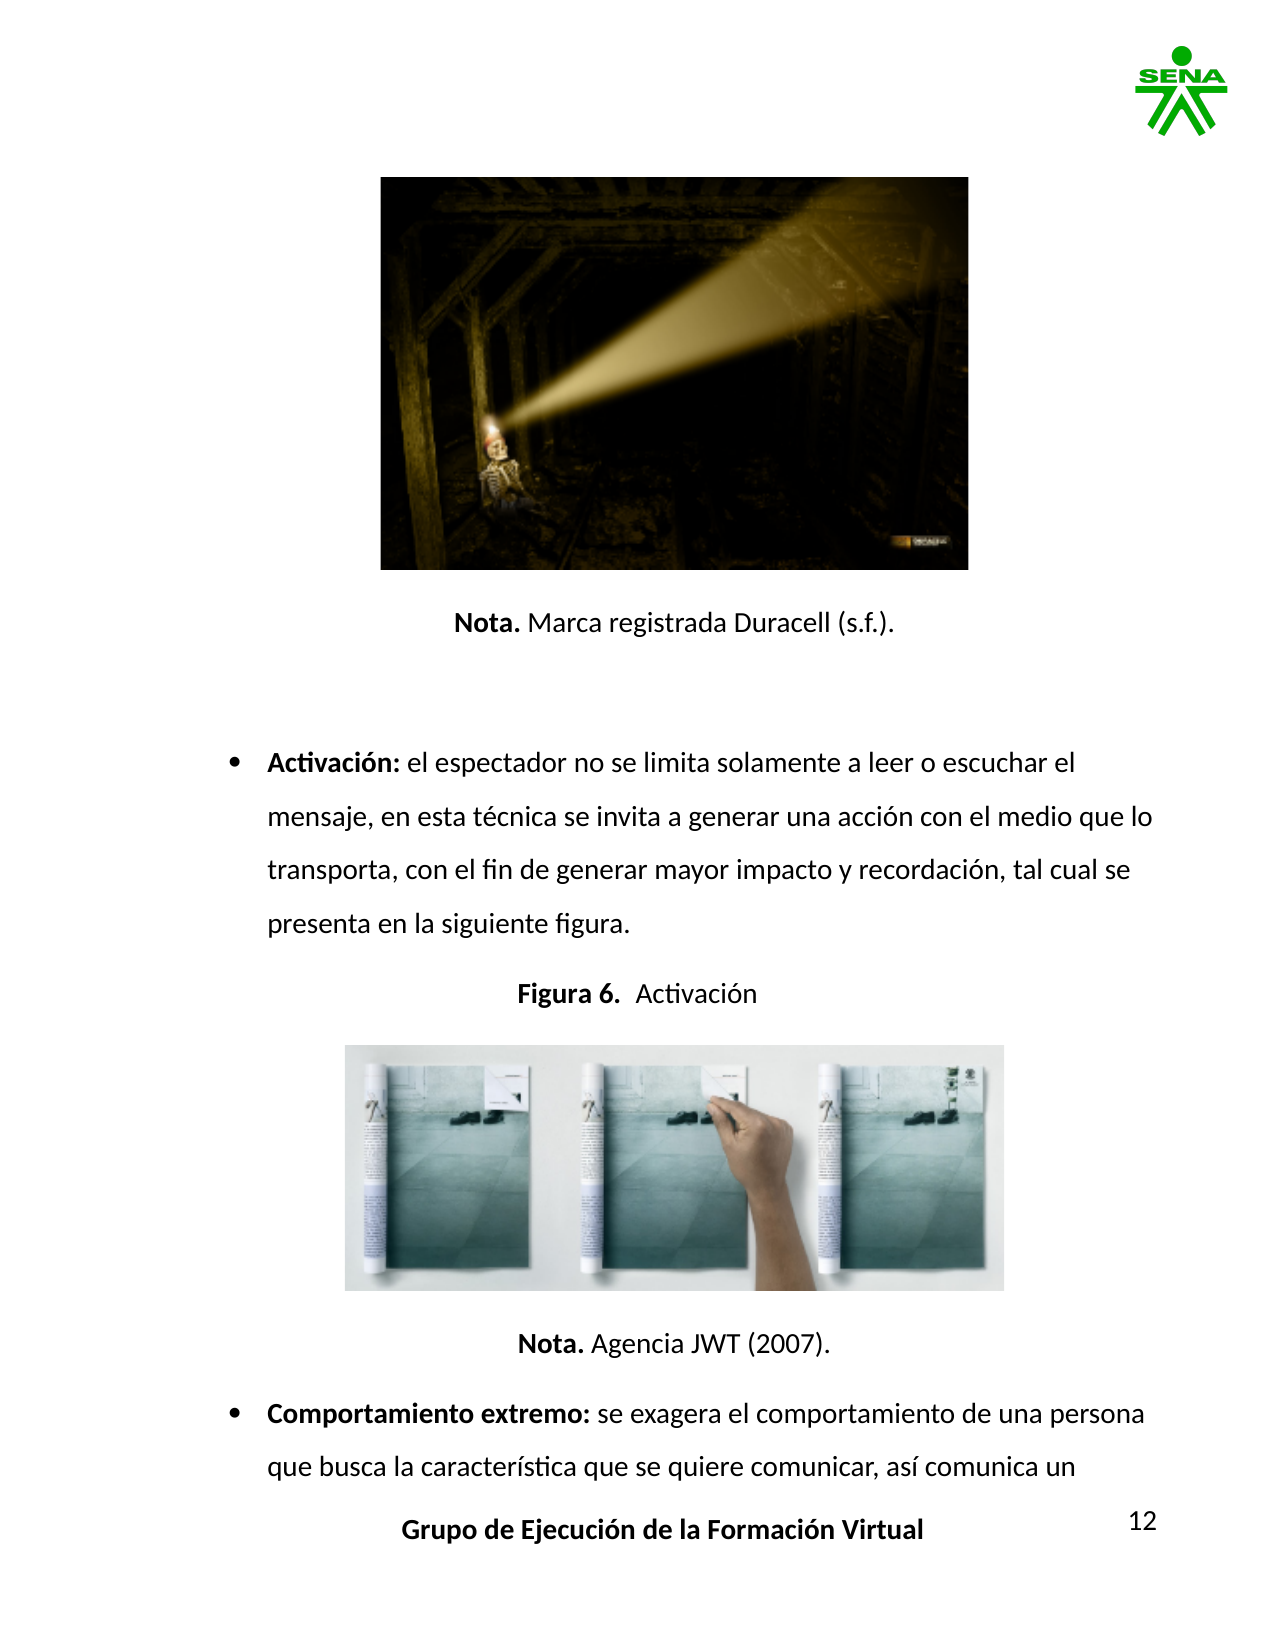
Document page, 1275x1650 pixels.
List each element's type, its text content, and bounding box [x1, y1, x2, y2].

text Activación [118, 975, 1157, 1010]
text Nota. Agencia JWT (2007). [118, 1325, 1157, 1360]
picture [1135, 46, 1228, 136]
picture [380, 177, 969, 570]
picture [344, 1045, 1005, 1291]
text Nota. Marca registrada Duracell (s.f.). [118, 604, 1157, 640]
list Activación: el espectador no se limita solamente a leer o escuchar el mensaje, en esta técnica se invita a generar una acción con el medio que lo transporta, con el fin de generar mayor impacto y recordación, tal cual se presenta en la siguiente figura. [229, 744, 1157, 940]
